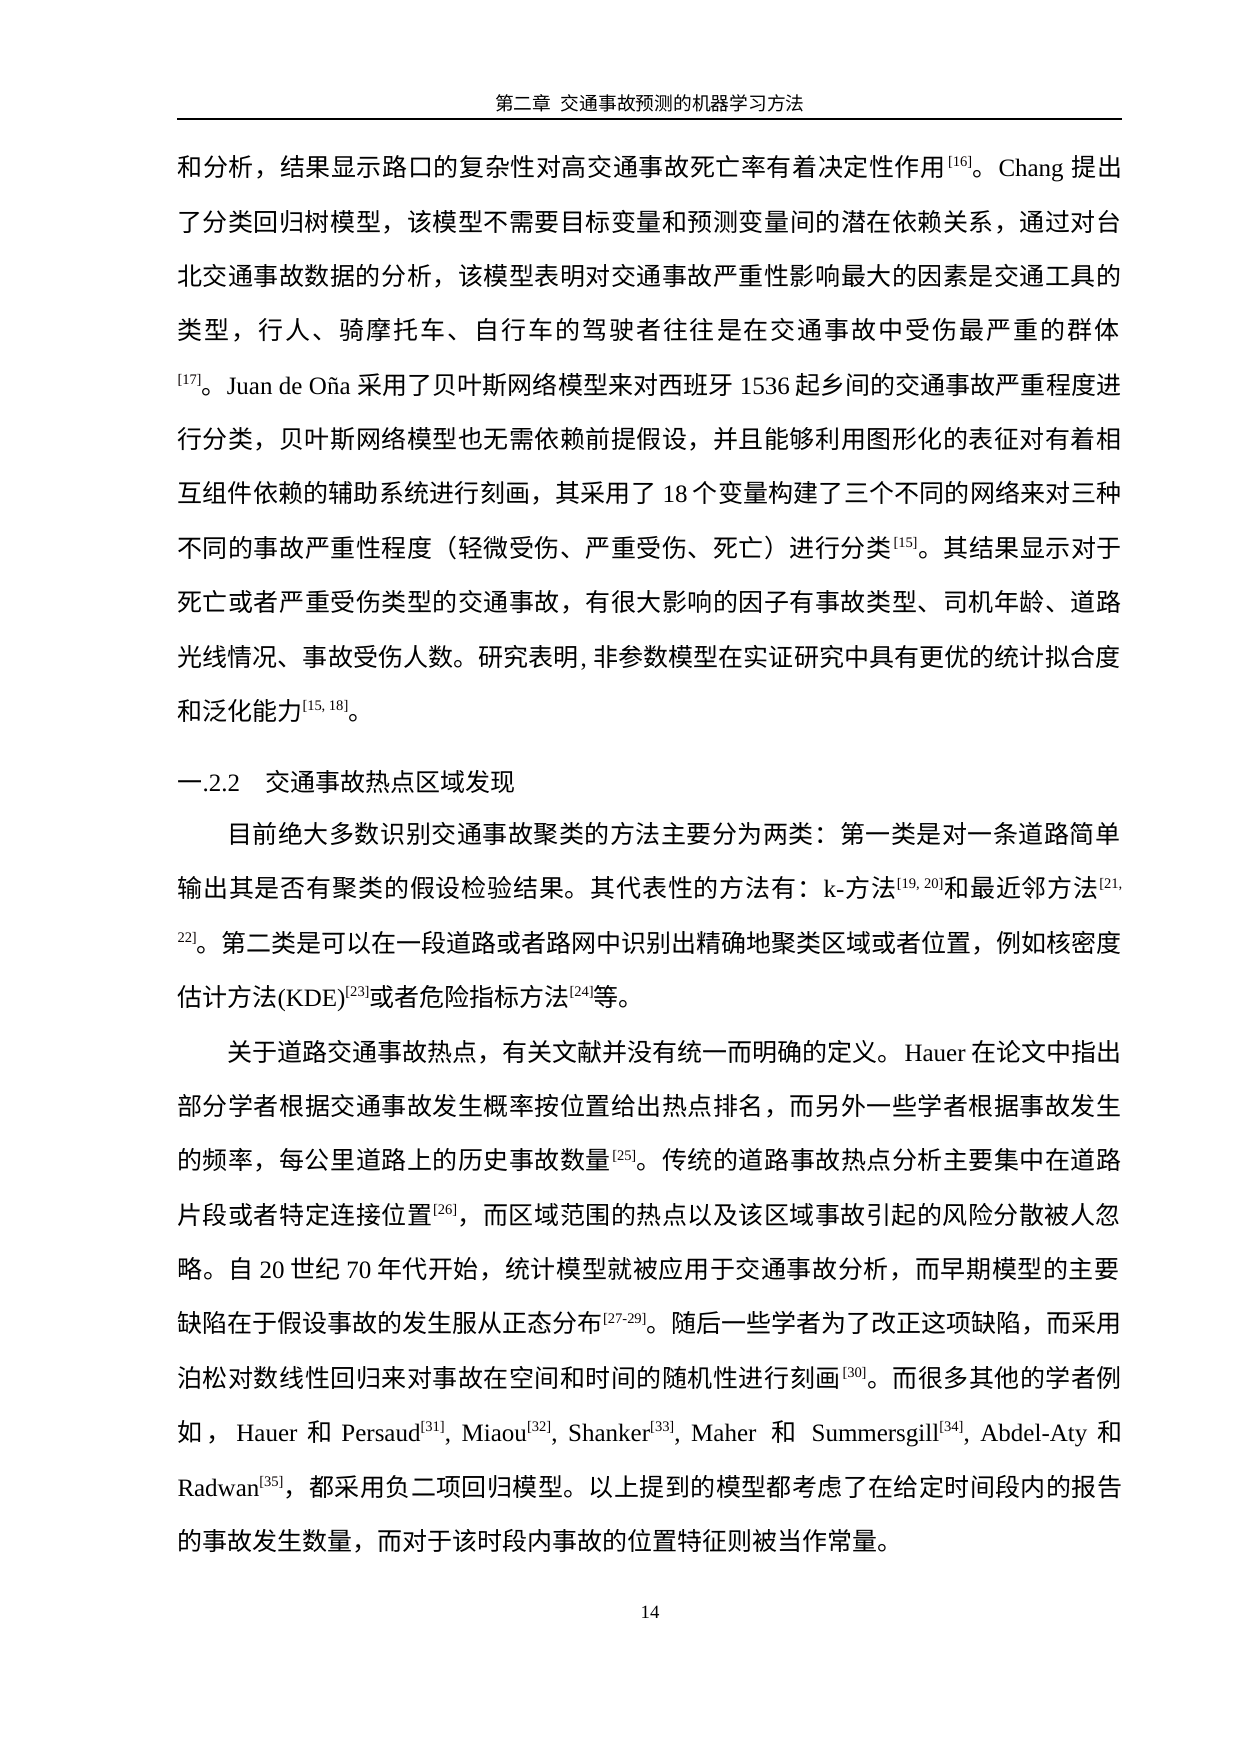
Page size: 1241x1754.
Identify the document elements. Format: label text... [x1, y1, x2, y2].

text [177, 148, 1122, 728]
text 交通事故热点区域发现 [177, 762, 1122, 798]
text 关于道路交通事故热点，有关文献并没有统一而明确的定义。Hauer 在论文中指出部分学者根据交通事故发生概率按位置给出热点排名，而另外一些学者根据事故发生的频率，每公里道路上的历史事故数量[25]。传统的道路事故热点分析主要集中在道路片段或者特定连接位置[26]，而区域范围的热点以及该区域事故引起的风险分散被人忽略。自20世纪70年代开始，统计模型就被应用于交通事故分析，而早期模型的主要缺陷在于假设事故的发生服从正态分布[27-29]。随后一些学者为了改正这项缺陷，而采用泊松对数线性回归来对事故在空间和时间的随机性进行刻画[30]。而很多其他的学者例如，Hauer和Persaud[31], Miaou[32], Shanker[33], Maher 和 Summersgill[34], Abdel-Aty和Radwan[35]，都采用负二项回归模型。以上提到的模型都考虑了在给定时间段内的报告的事故发生数量，而对于该时段内事故的位置特征则被当作常量。 [177, 1032, 1122, 1558]
text 目前绝大多数识别交通事故聚类的方法主要分为两类：第一类是对一条道路简单输出其是否有聚类的假设检验结果。其代表性的方法有：k-方法[19, 20]和最近邻方法[21, 22]。第二类是可以在一段道路或者路网中识别出精确地聚类区域或者位置，例如核密度估计方法(KDE)[23]或者危险指标方法[24]等。 [177, 814, 1122, 1014]
